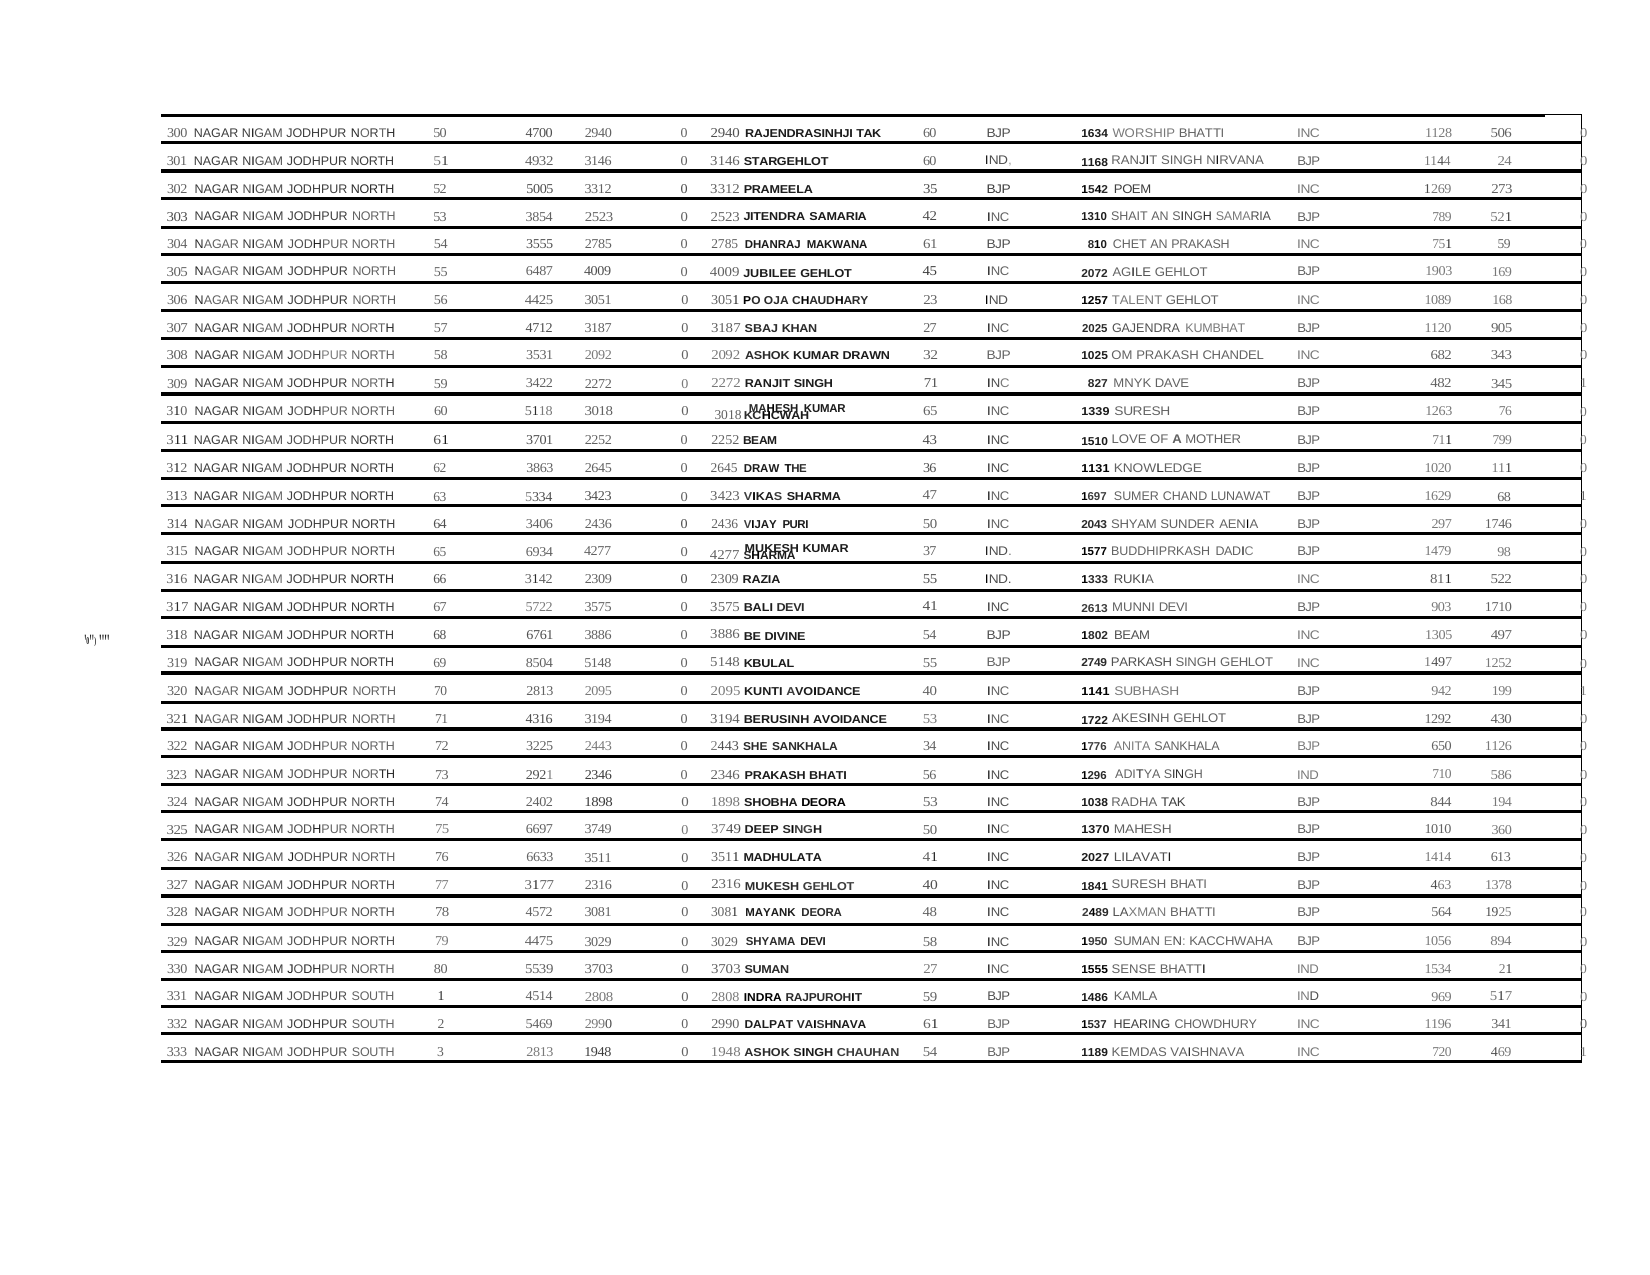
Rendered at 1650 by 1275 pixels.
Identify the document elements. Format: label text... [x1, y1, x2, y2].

text '0") "" [84, 629, 1581, 654]
